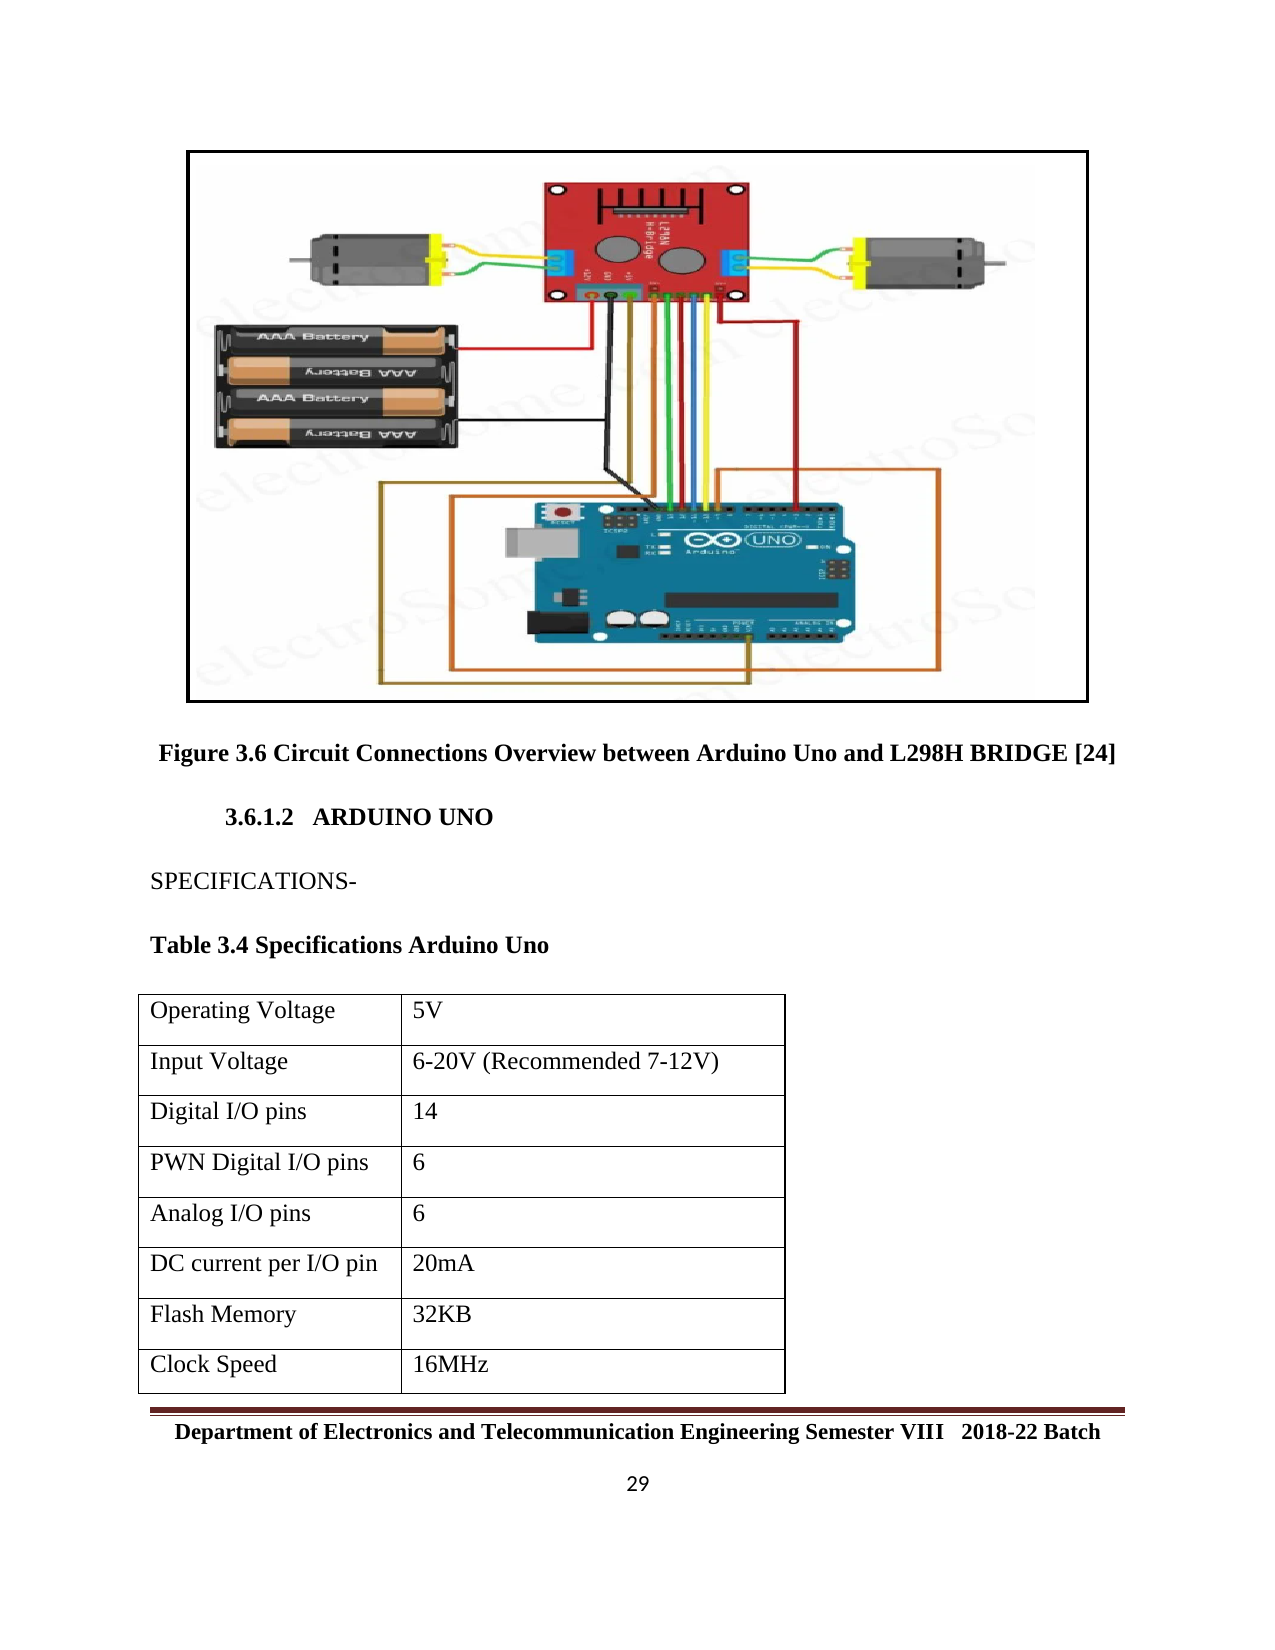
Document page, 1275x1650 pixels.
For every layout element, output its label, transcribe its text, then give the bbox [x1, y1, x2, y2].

table_cell 20mA [402, 1248, 784, 1298]
table_cell 6-20V (Recommended 7-12V) [402, 1046, 784, 1095]
table_cell Input Voltage [139, 1046, 401, 1095]
table_header 5V [402, 995, 784, 1045]
table_cell 6 [402, 1147, 784, 1197]
text Table 3.4 Specifications Arduino Uno [150, 930, 1125, 959]
table_cell 16MHz [402, 1350, 784, 1392]
picture [190, 153, 1086, 700]
table_header Operating Voltage [139, 995, 401, 1045]
table_cell Analog I/O pins [139, 1198, 401, 1247]
text Figure 3.6 Circuit Connections Overview between Arduino Uno and L298H BRIDGE [24] [150, 738, 1125, 767]
table_cell DC current per I/O pin [139, 1248, 401, 1298]
table_cell 6 [402, 1198, 784, 1247]
table_cell Digital I/O pins [139, 1096, 401, 1146]
text 3.6.1.2 ARDUINO UNO [150, 802, 1125, 831]
table_cell 14 [402, 1096, 784, 1146]
table_cell PWN Digital I/O pins [139, 1147, 401, 1197]
text SPECIFICATIONS- [150, 866, 1125, 895]
table_cell Flash Memory [139, 1299, 401, 1348]
table_cell 32KB [402, 1299, 784, 1348]
table_cell Clock Speed [139, 1350, 401, 1392]
